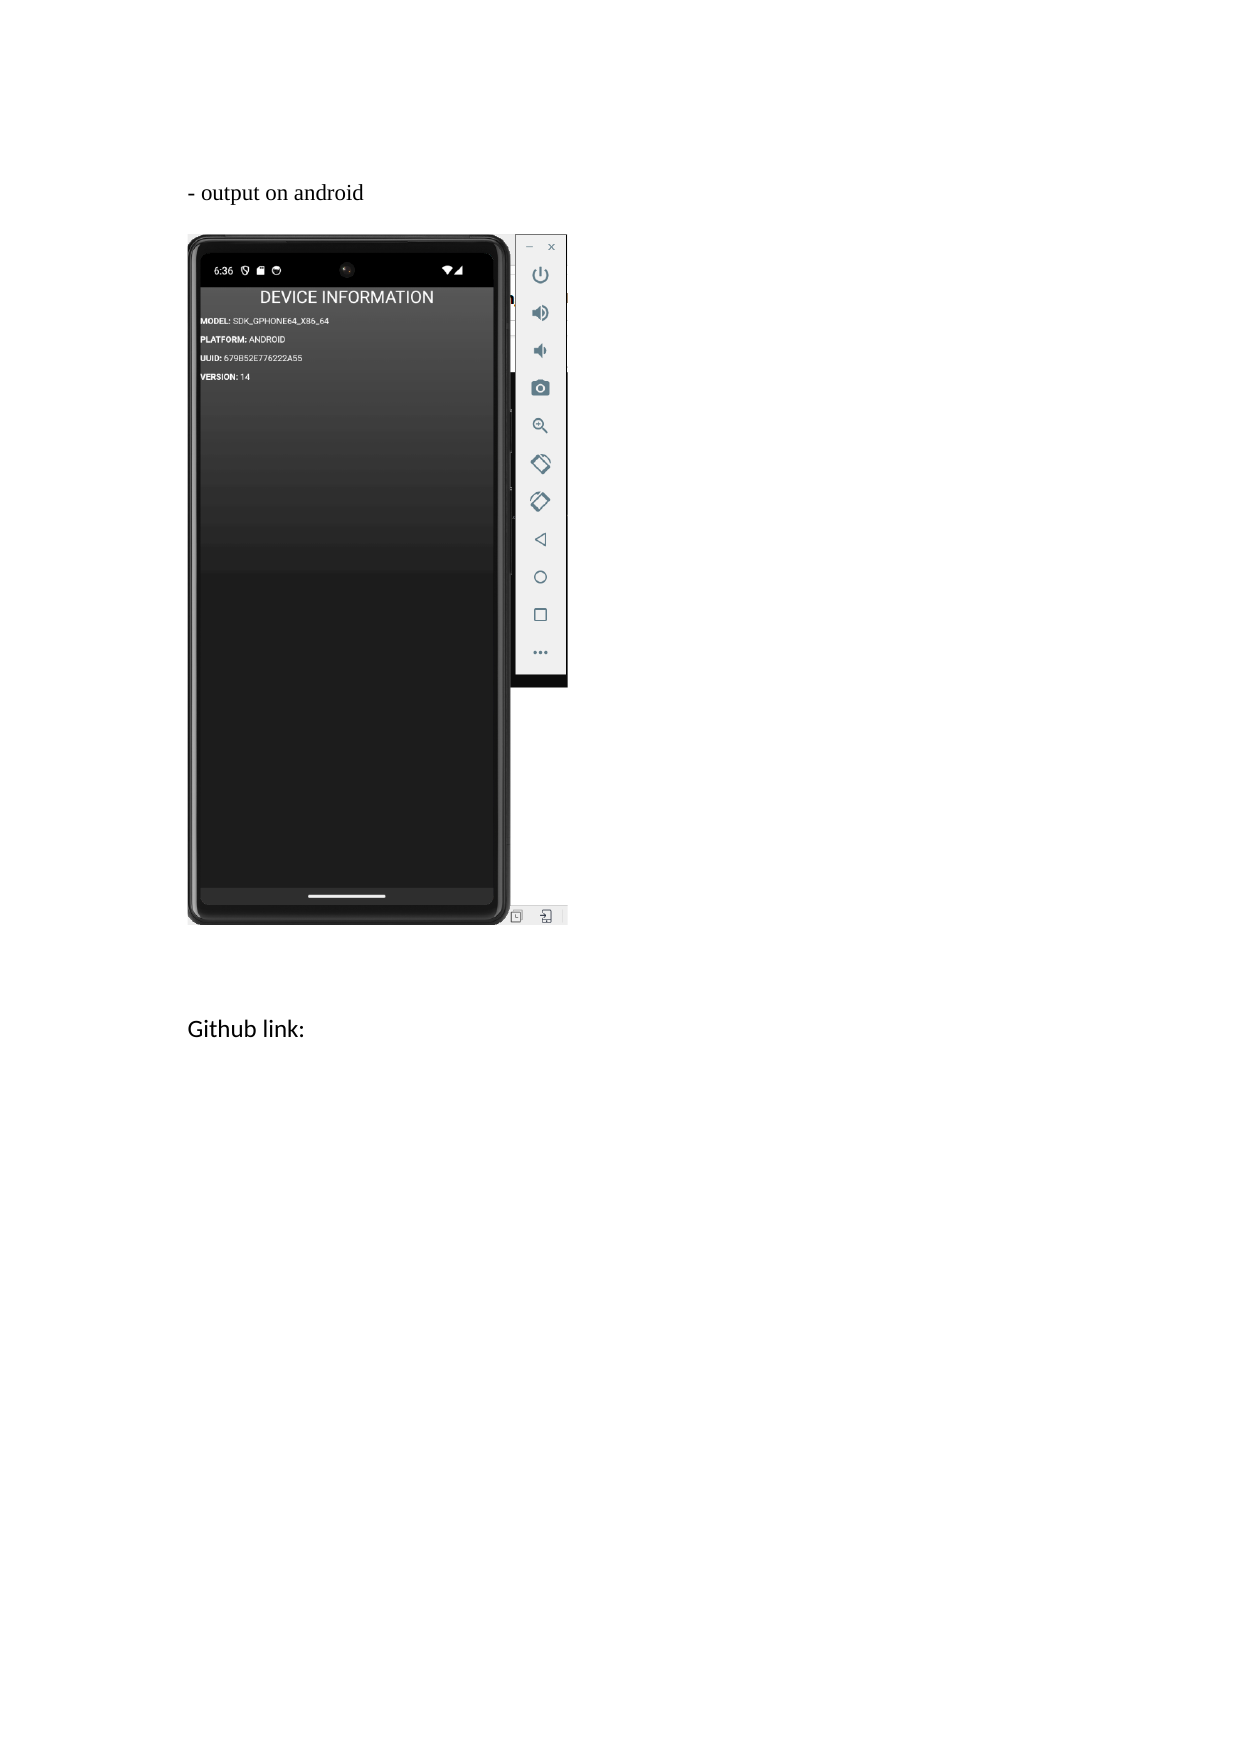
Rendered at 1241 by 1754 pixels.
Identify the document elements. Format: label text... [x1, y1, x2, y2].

list Github link: [187, 1013, 1053, 1044]
list - output on android [187, 179, 1053, 206]
picture [187, 234, 568, 925]
